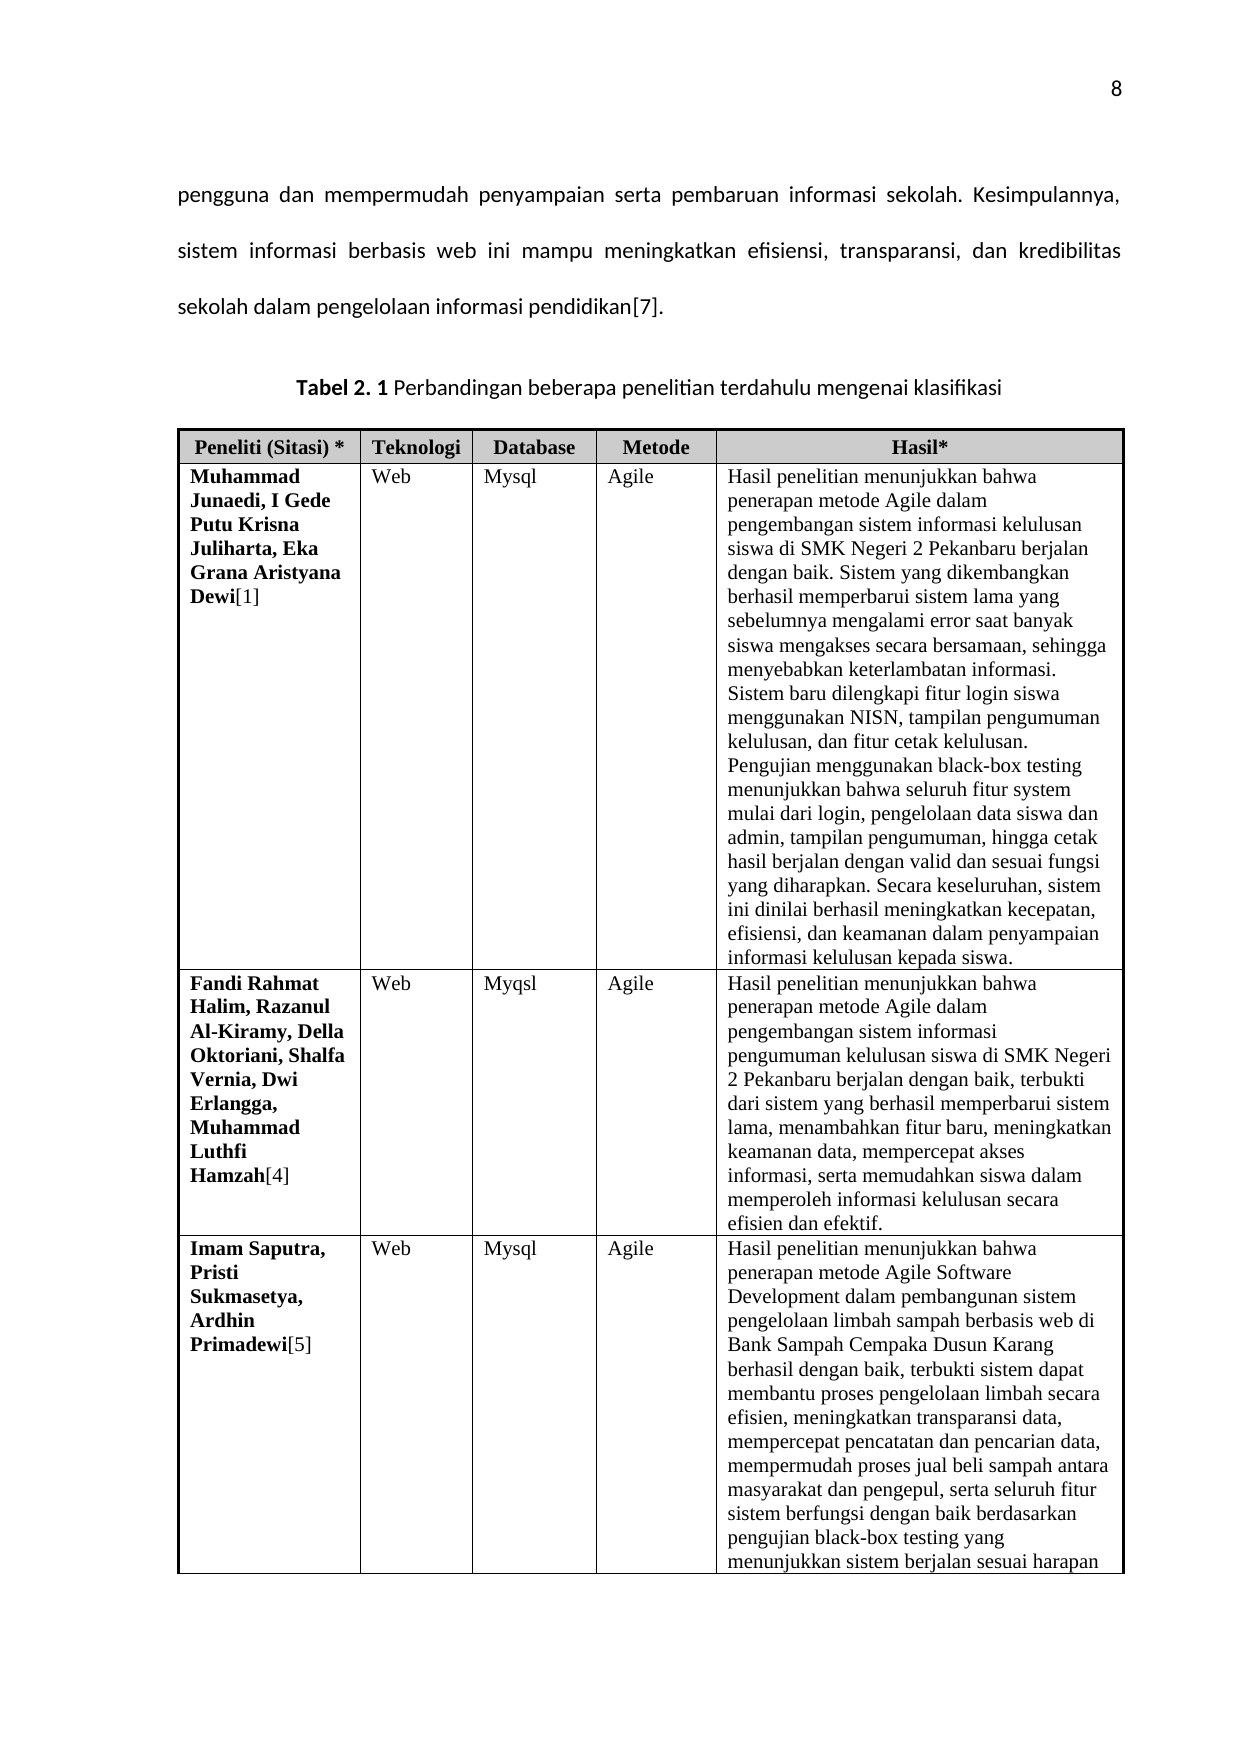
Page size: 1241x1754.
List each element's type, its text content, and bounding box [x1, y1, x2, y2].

table_cell Hasil penelitian menunjukkan bahwa penerapan metode Agile dalam pengembangan sistem informasi kelulusan siswa di SMK Negeri 2 Pekanbaru berjalan dengan baik. Sistem yang dikembangkan berhasil memperbarui sistem lama yang sebelumnya mengalami error saat banyak siswa mengakses secara bersamaan, sehingga menyebabkan keterlambatan informasi. Sistem baru dilengkapi fitur login siswa menggunakan NISN, tampilan pengumuman kelulusan, dan fitur cetak kelulusan. Pengujian menggunakan black-box testing menunjukkan bahwa seluruh fitur system mulai dari login, pengelolaan data siswa dan admin, tampilan pengumuman, hingga cetak hasil berjalan dengan valid dan sesuai fungsi yang diharapkan. Secara keseluruhan, sistem ini dinilai berhasil meningkatkan kecepatan, efisiensi, dan keamanan dalam penyampaian informasi kelulusan kepada siswa. [717, 464, 1122, 969]
table_cell Agile [597, 464, 716, 969]
table_cell Muhammad Junaedi, I Gede Putu Krisna Juliharta, Eka Grana Aristyana Dewi [180, 464, 360, 969]
table_cell Agile [597, 970, 716, 1235]
table_cell Web [361, 464, 472, 969]
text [177, 180, 1122, 320]
table_header Metode [597, 431, 716, 463]
table_cell Mysql [473, 1236, 596, 1573]
table_cell Fandi Rahmat Halim, Razanul Al-Kiramy, Della Oktoriani, Shalfa Vernia, Dwi Erlangga, Muhammad Luthfi Hamzah [180, 970, 360, 1235]
table_header Hasil* [717, 431, 1122, 463]
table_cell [180, 1236, 360, 1573]
table_cell Myqsl [473, 970, 596, 1235]
table_cell Web [361, 1236, 472, 1573]
table_cell Hasil penelitian menunjukkan bahwa penerapan metode Agile dalam pengembangan sistem informasi pengumuman kelulusan siswa di SMK Negeri 2 Pekanbaru berjalan dengan baik, terbukti dari sistem yang berhasil memperbarui sistem lama, menambahkan fitur baru, meningkatkan keamanan data, mempercepat akses informasi, serta memudahkan siswa dalam memperoleh informasi kelulusan secara efisien dan efektif. [717, 970, 1122, 1235]
table_cell Agile [597, 1236, 716, 1573]
table_header Teknologi [361, 431, 472, 463]
table_header Database [473, 431, 596, 463]
table_cell Web [361, 970, 472, 1235]
table_header Peneliti (Sitasi) * [180, 431, 360, 463]
table_cell Mysql [473, 464, 596, 969]
